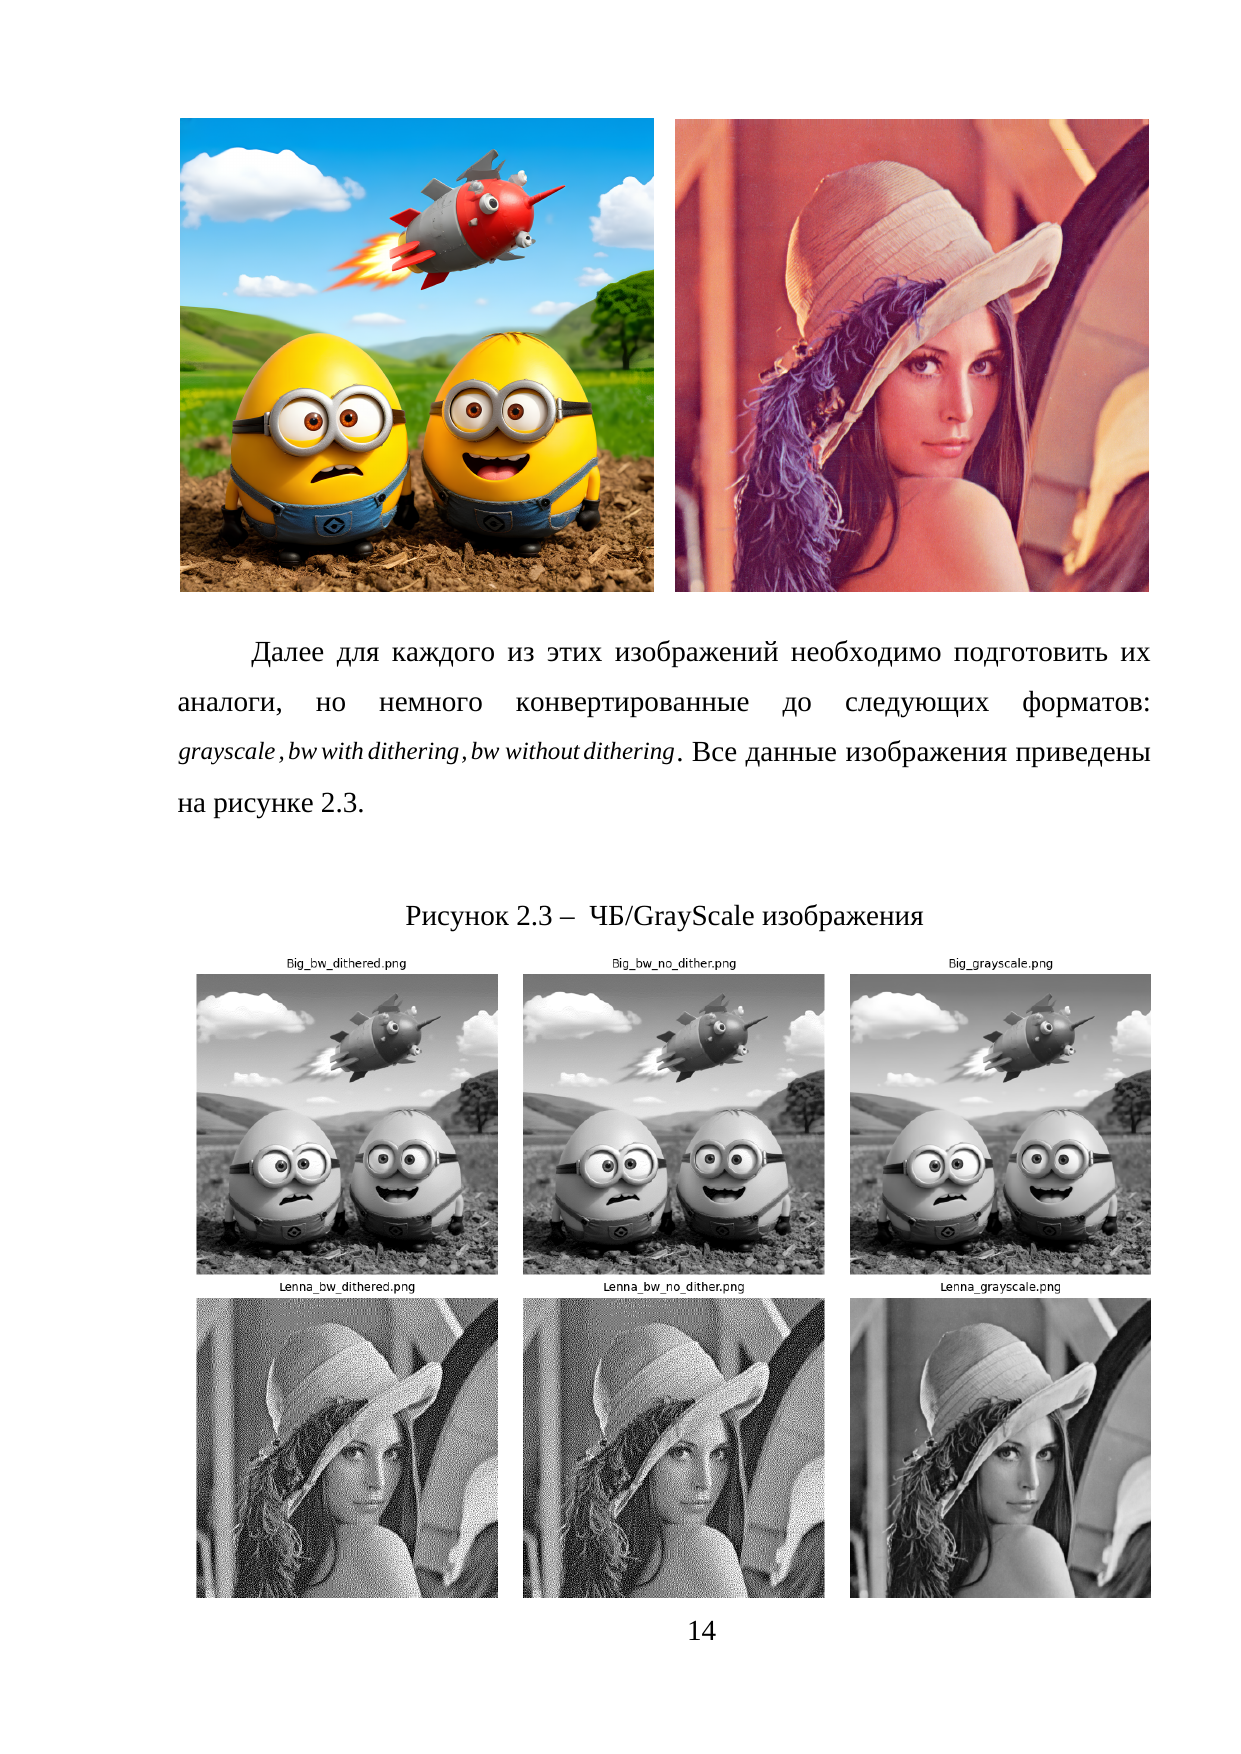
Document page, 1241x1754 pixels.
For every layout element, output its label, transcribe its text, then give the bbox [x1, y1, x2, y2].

text Рисунок 2.3 – ЧБ/GrayScale изображения [177, 898, 1152, 931]
picture [177, 948, 1170, 1610]
picture [675, 119, 1149, 592]
picture [180, 148, 654, 592]
text Далее для каждого из этих изображений необходимо подготовить их аналоги, но немного конвертированные до следующих форматов: . Все данные изображения приведены на рисунке 2.3. [177, 634, 1152, 818]
